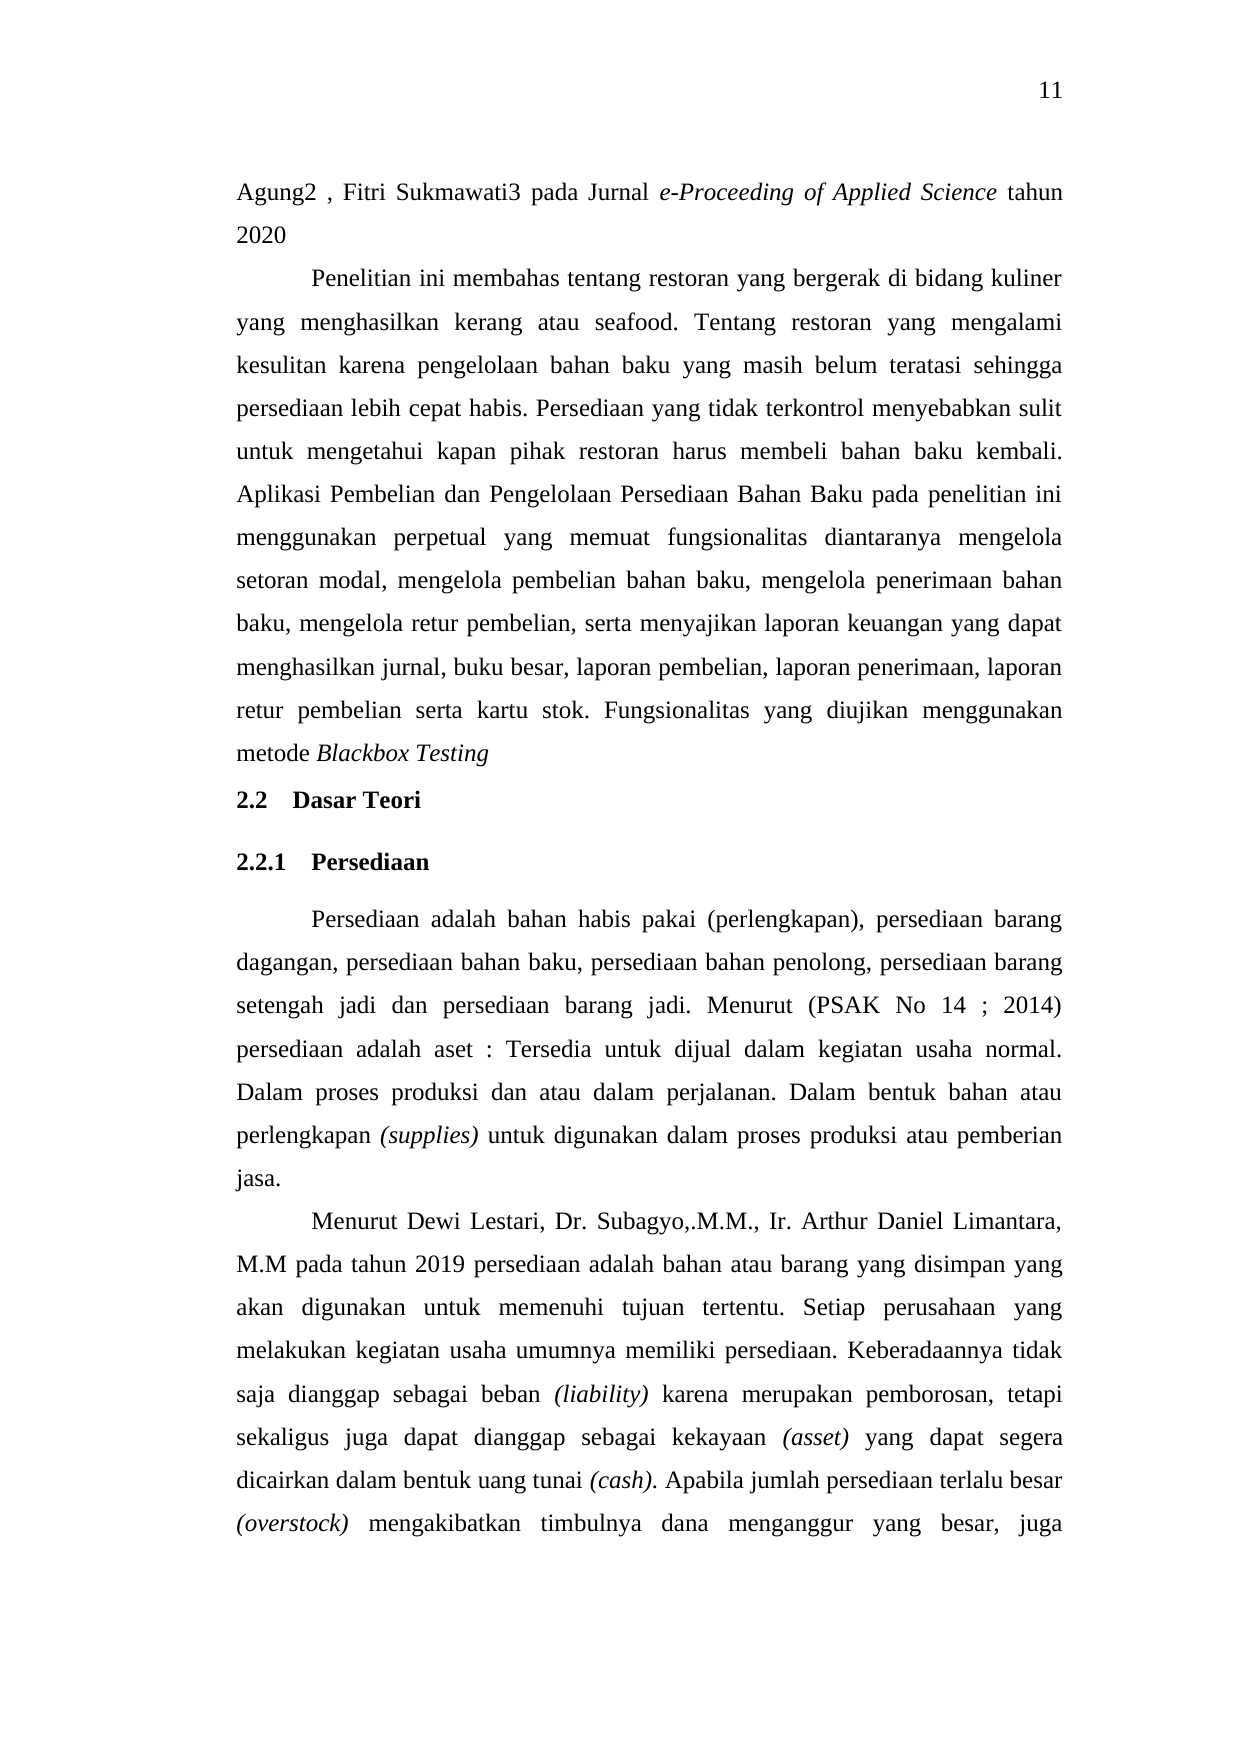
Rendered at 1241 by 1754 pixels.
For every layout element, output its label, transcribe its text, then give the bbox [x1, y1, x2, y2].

list Dasar Teori [236, 785, 1063, 814]
text Penelitian ini membahas tentang restoran yang bergerak di bidang kuliner yang menghasilkan kerang atau seafood. Tentang restoran yang mengalami kesulitan karena pengelolaan bahan baku yang masih belum teratasi sehingga persediaan lebih cepat habis. Persediaan yang tidak terkontrol menyebabkan sulit untuk mengetahui kapan pihak restoran harus membeli bahan baku kembali. Aplikasi Pembelian dan Pengelolaan Persediaan Bahan Baku pada penelitian ini menggunakan perpetual yang memuat fungsionalitas diantaranya mengelola setoran modal, mengelola pembelian bahan baku, mengelola penerimaan bahan baku, mengelola retur pembelian, serta menyajikan laporan keuangan yang dapat menghasilkan jurnal, buku besar, laporan pembelian, laporan penerimaan, laporan retur pembelian serta kartu stok. Fungsionalitas yang diujikan menggunakan metode Blackbox Testing [236, 263, 1063, 767]
list Persediaan [236, 847, 1063, 876]
text Persediaan adalah bahan habis pakai (perlengkapan), persediaan barang dagangan, persediaan bahan baku, persediaan bahan penolong, persediaan barang setengah jadi dan persediaan barang jadi. Menurut (PSAK No 14 ; 2014) persediaan adalah aset : Tersedia untuk dijual dalam kegiatan usaha normal. Dalam proses produksi dan atau dalam perjalanan. Dalam bentuk bahan atau perlengkapan (supplies) untuk digunakan dalam proses produksi atau pemberian jasa. [236, 904, 1063, 1192]
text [236, 1206, 1063, 1537]
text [236, 177, 1063, 249]
